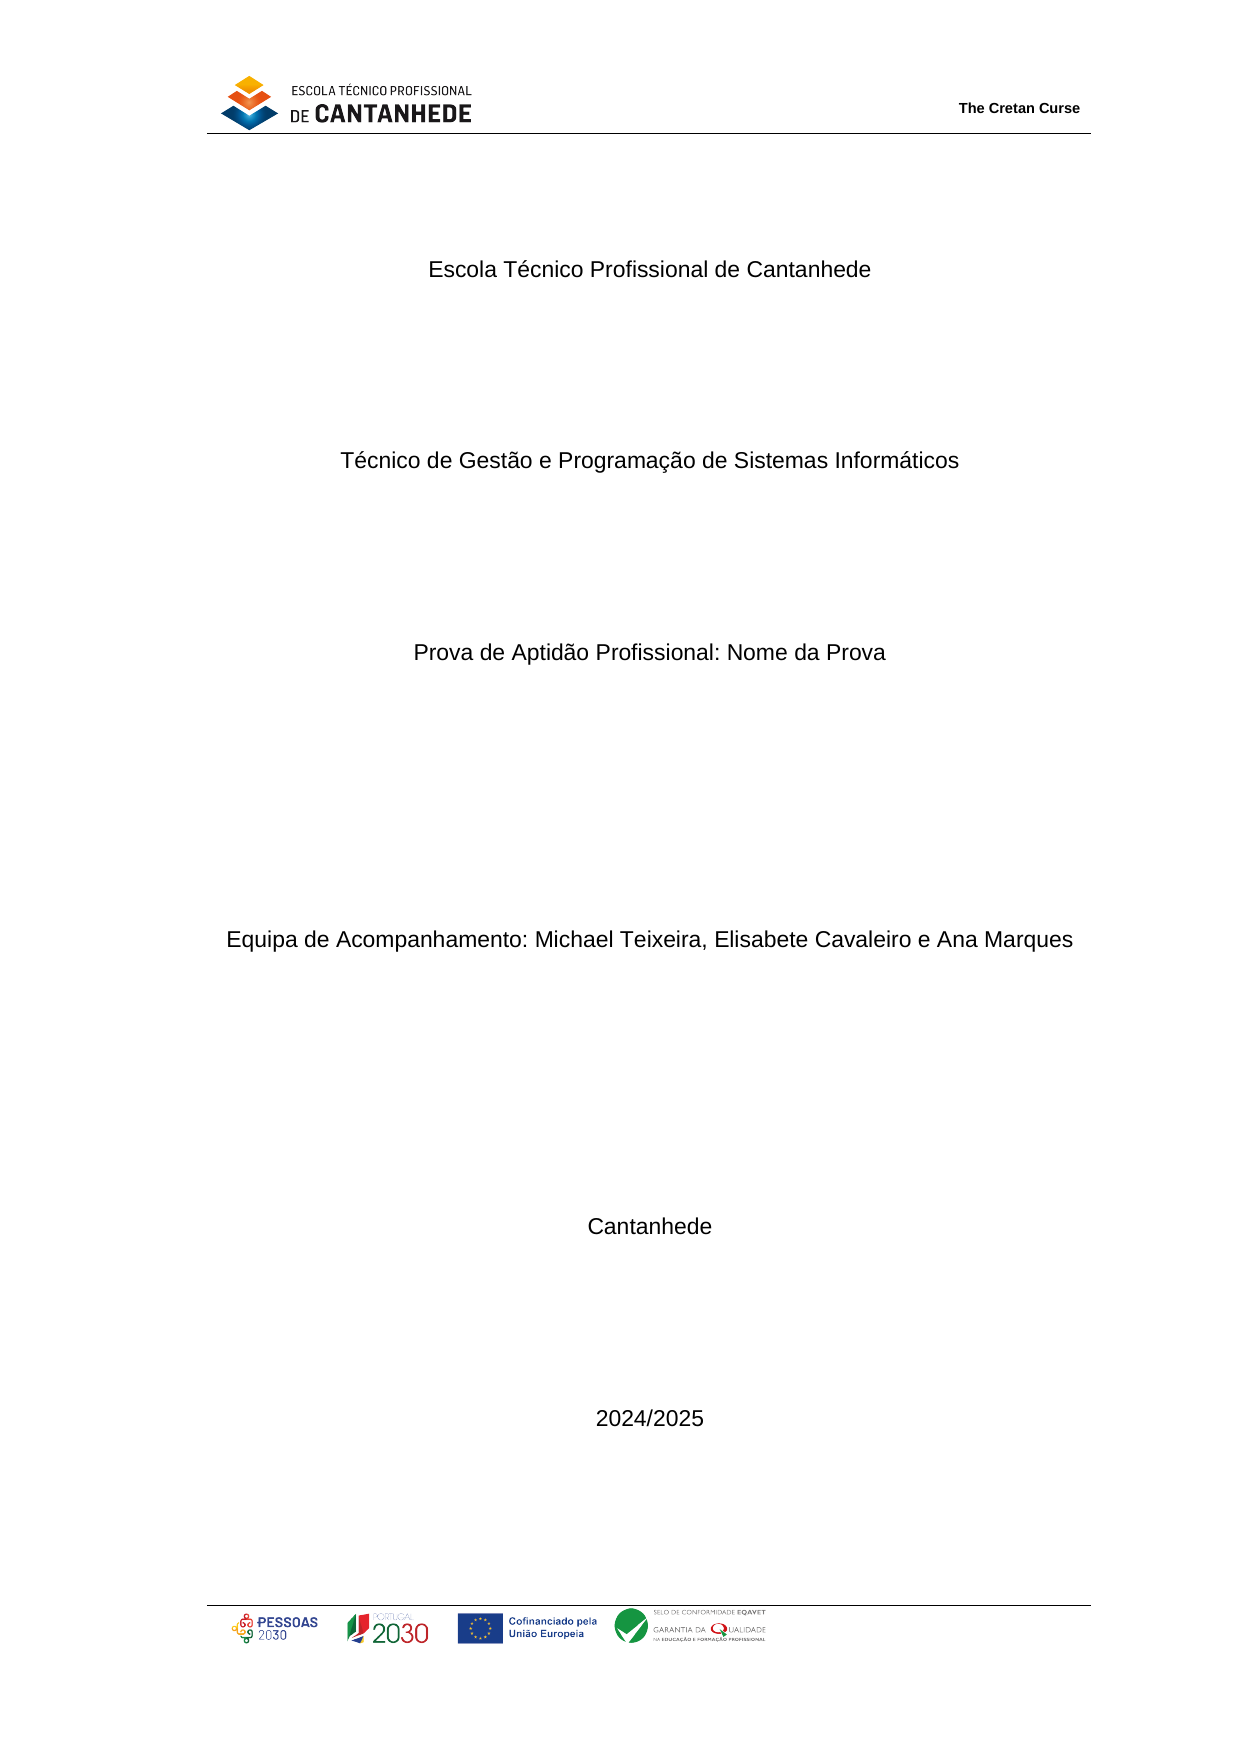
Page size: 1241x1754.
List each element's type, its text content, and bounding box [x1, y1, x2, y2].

picture [218, 1606, 608, 1654]
text Prova de Aptidão Profissional: Nome da Prova [207, 639, 1092, 665]
text Equipa de Acompanhamento: Michael Teixeira, Elisabete Cavaleiro e Ana Marques [207, 926, 1092, 952]
picture [614, 1608, 766, 1643]
text Cantanhede [207, 1213, 1092, 1239]
text Técnico de Gestão e Programação de Sistemas Informáticos [207, 447, 1092, 473]
text Escola Técnico Profissional de Cantanhede [207, 256, 1092, 282]
picture [218, 73, 475, 133]
text 2024/2025 [207, 1404, 1092, 1431]
